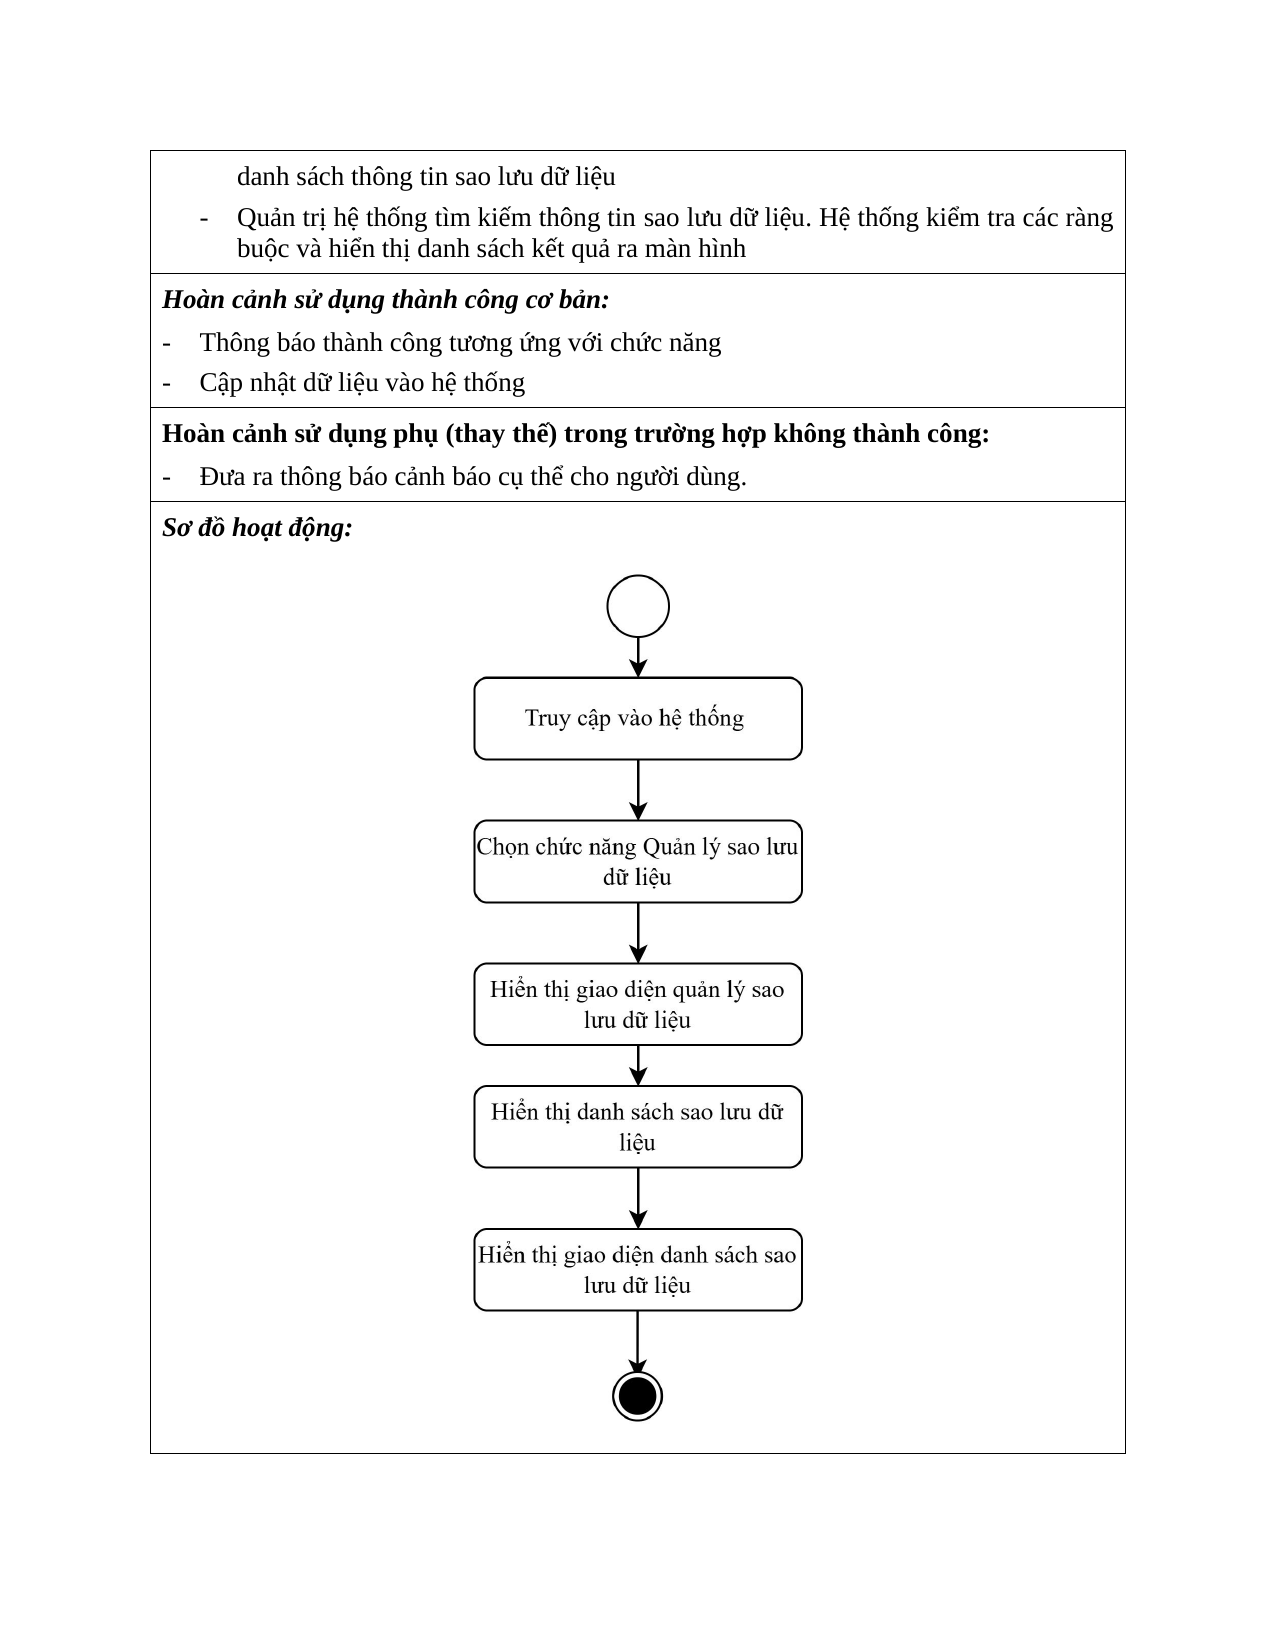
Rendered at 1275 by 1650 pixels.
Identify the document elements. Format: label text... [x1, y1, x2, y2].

picture [453, 554, 823, 1442]
table_cell Hoàn cảnh sử dụng phụ (thay thế) trong trường hợp không thành công: Đưa ra thông báo cảnh báo cụ thể cho người dùng. [151, 408, 1125, 501]
table_cell Sơ đồ hoạt động: [151, 502, 1125, 1453]
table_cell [151, 151, 1125, 273]
table_cell Hoàn cảnh sử dụng thành công cơ bản: Thông báo thành công tương ứng với chức năng Cập nhật dữ liệu vào hệ thống [151, 274, 1125, 407]
